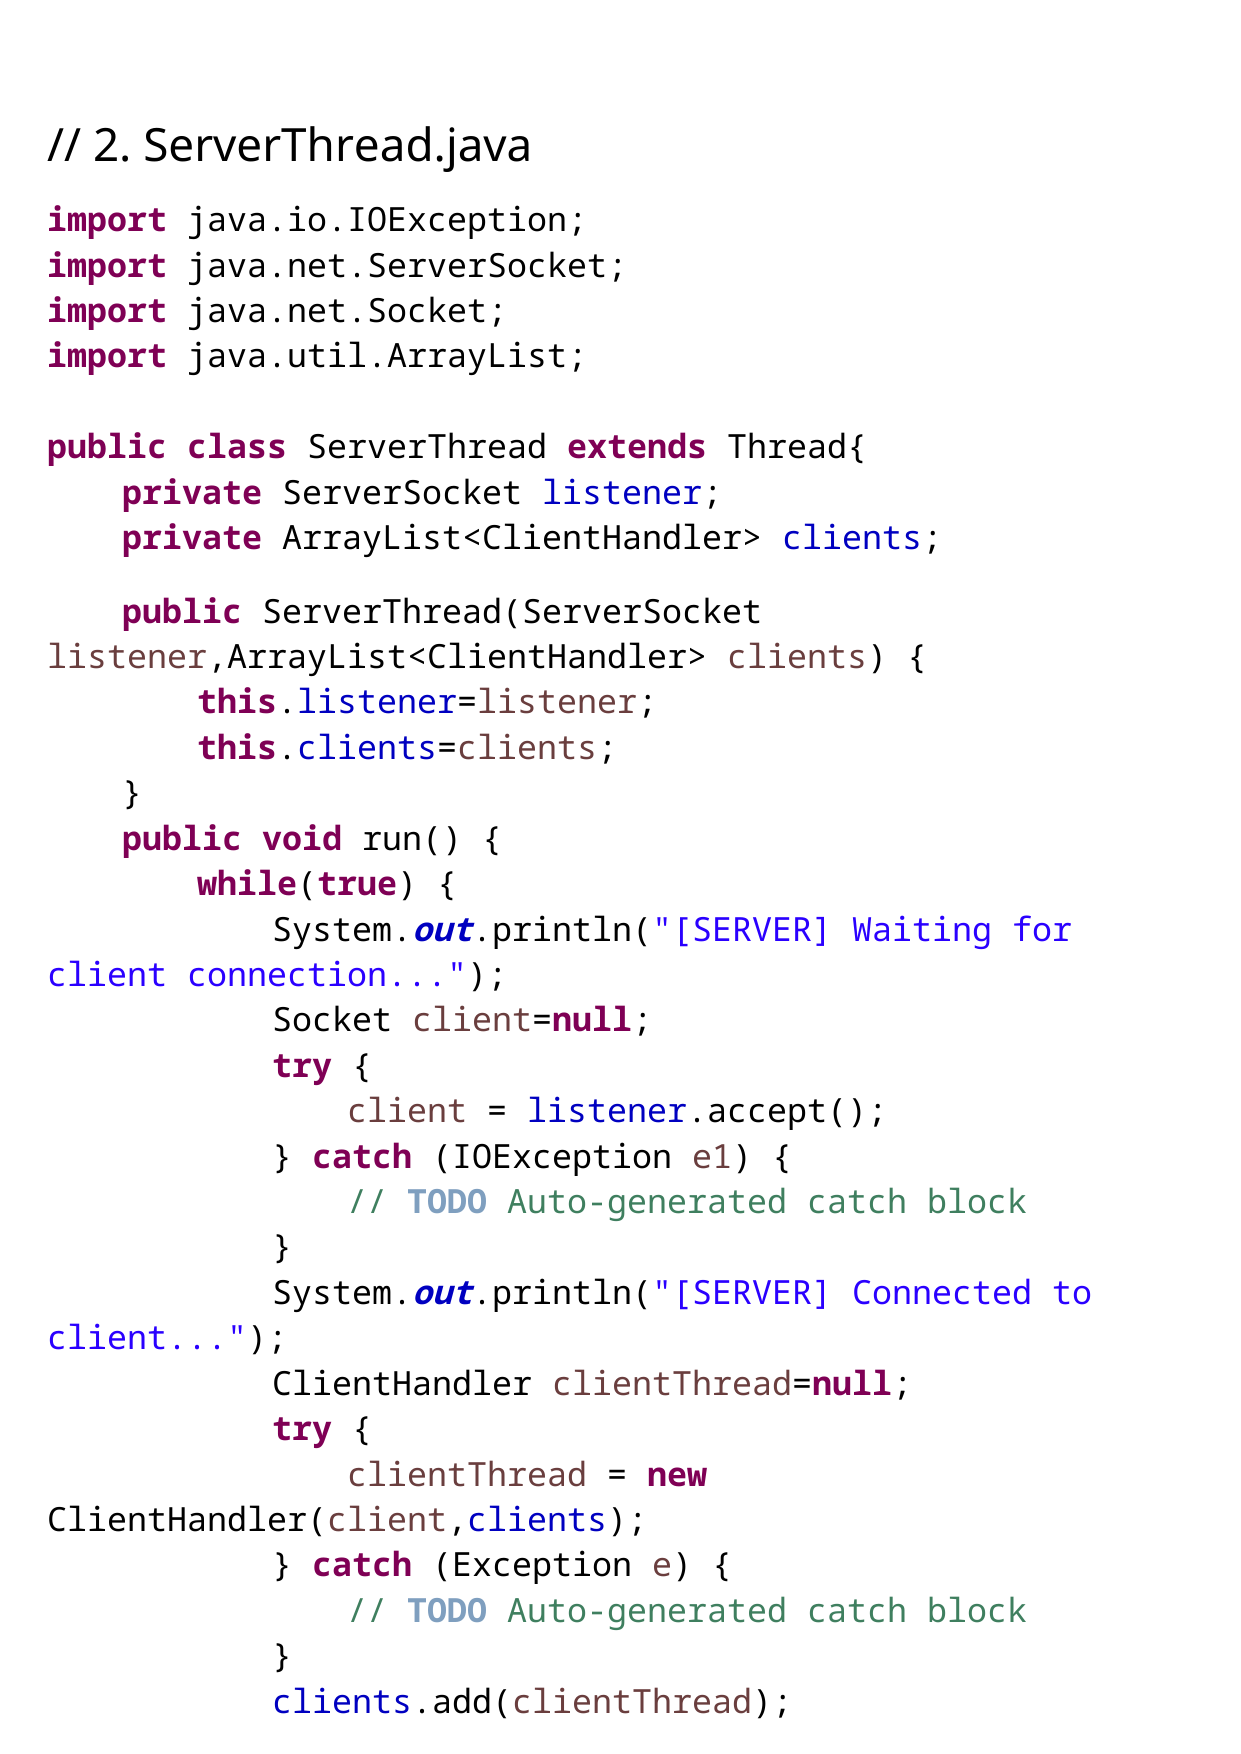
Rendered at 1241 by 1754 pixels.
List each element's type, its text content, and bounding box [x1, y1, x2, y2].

text private ServerSocket listener; [47, 468, 1191, 514]
text } catch (Exception e) { [47, 1541, 1191, 1587]
text // 2. ServerThread.java [47, 112, 1191, 174]
text System.out.println("[SERVER] Connected to client..."); [47, 1269, 1191, 1359]
text public ServerThread(ServerSocket listener,ArrayList<ClientHandler> clients) { [47, 587, 1191, 678]
text } [47, 1632, 1191, 1677]
text import java.net.ServerSocket; [47, 241, 1191, 287]
text clientThread = new ClientHandler(client,clients); [47, 1450, 1191, 1541]
text // TODO Auto-generated catch block [47, 1587, 1191, 1632]
text } [47, 1223, 1191, 1269]
text try { [47, 1405, 1191, 1450]
text System.out.println("[SERVER] Waiting for client connection..."); [47, 905, 1191, 996]
text ClientHandler clientThread=null; [47, 1359, 1191, 1405]
text private ArrayList<ClientHandler> clients; [47, 514, 1191, 559]
text } catch (IOException e1) { [47, 1132, 1191, 1178]
text // TODO Auto-generated catch block [47, 1178, 1191, 1223]
text clients.add(clientThread); [47, 1677, 1191, 1723]
text Socket client=null; [47, 996, 1191, 1042]
text this.listener=listener; [47, 678, 1191, 724]
text } [47, 769, 1191, 814]
text import java.net.Socket; [47, 287, 1191, 332]
text while(true) { [47, 860, 1191, 905]
text this.clients=clients; [47, 724, 1191, 769]
text public void run() { [47, 814, 1191, 860]
text try { [47, 1042, 1191, 1087]
text import java.io.IOException; [47, 196, 1191, 241]
text client = listener.accept(); [47, 1087, 1191, 1132]
text import java.util.ArrayList; [47, 332, 1191, 378]
text public class ServerThread extends Thread{ [47, 423, 1191, 468]
